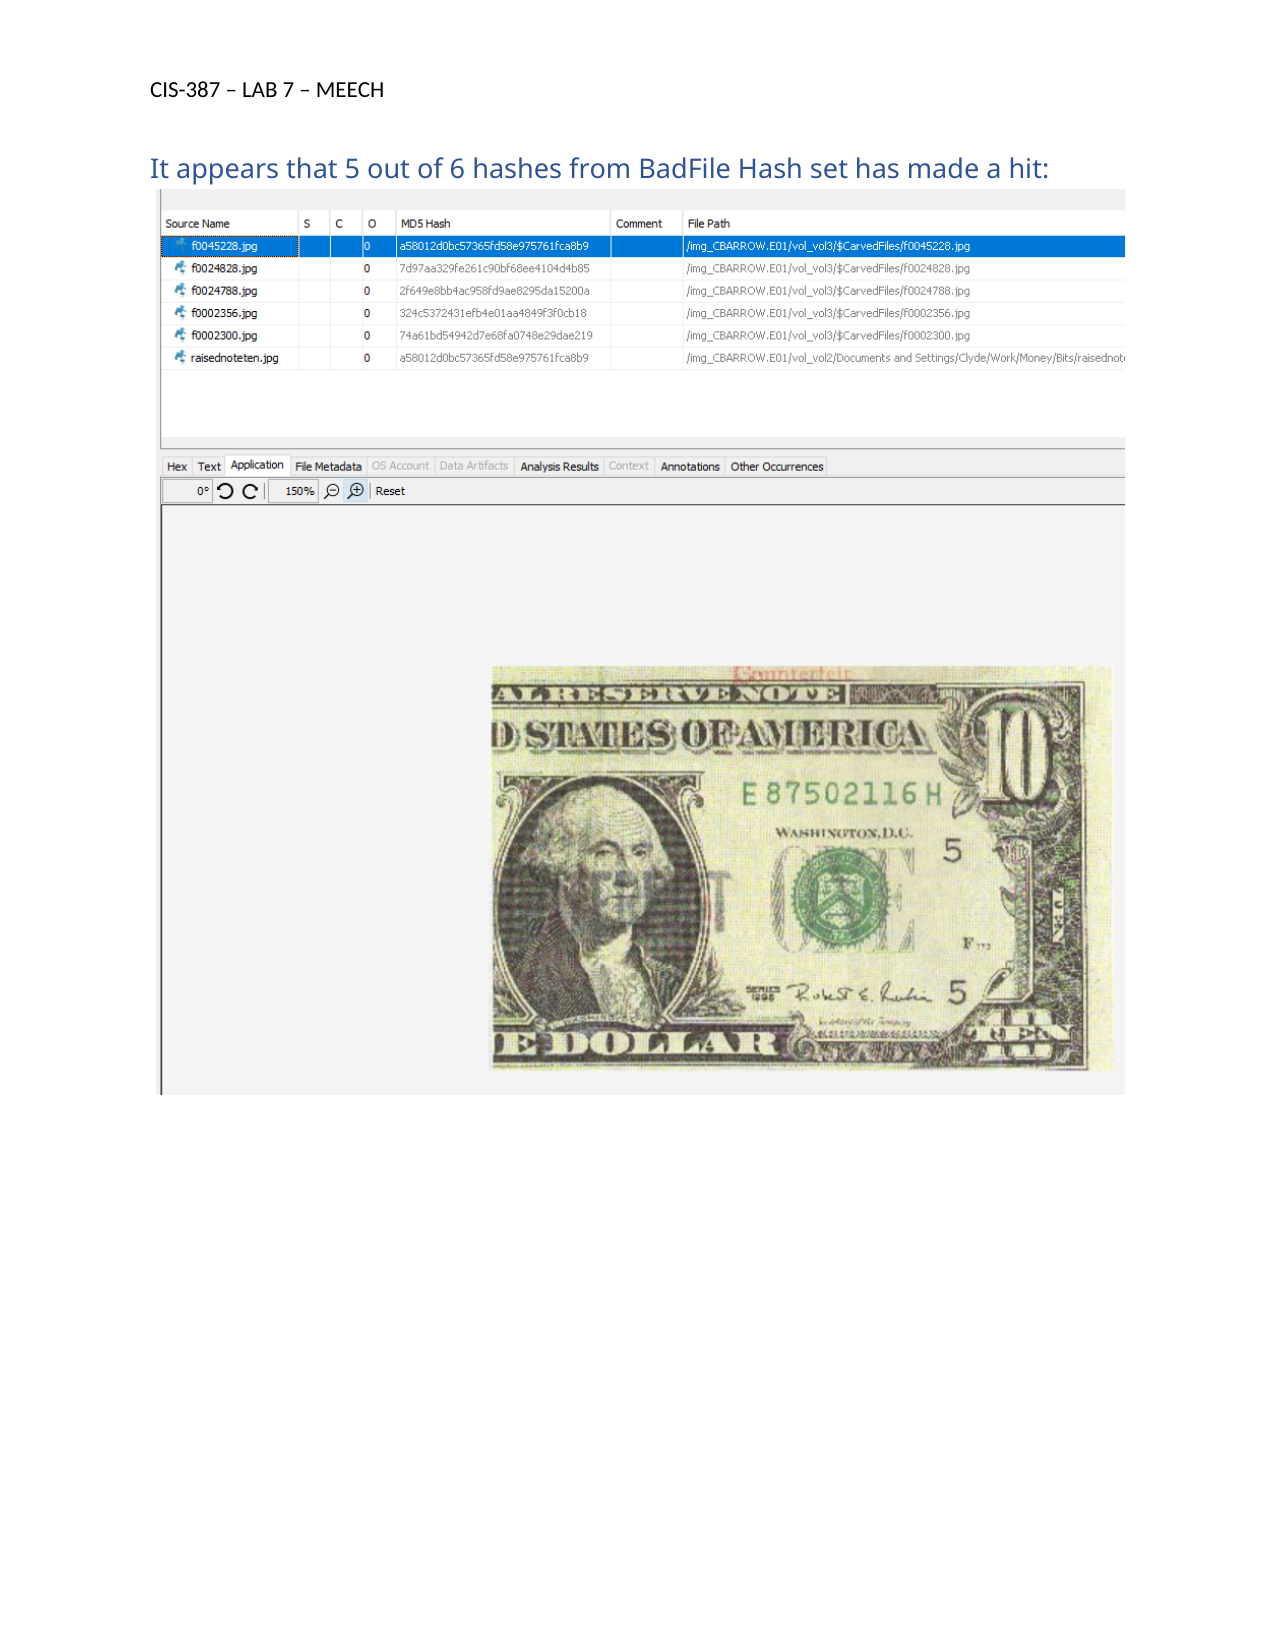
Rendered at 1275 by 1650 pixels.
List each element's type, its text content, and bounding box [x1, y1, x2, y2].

picture [150, 189, 1125, 1095]
subtitle It appears that 5 out of 6 hashes from BadFile Hash set has made a hit: [150, 150, 1125, 187]
